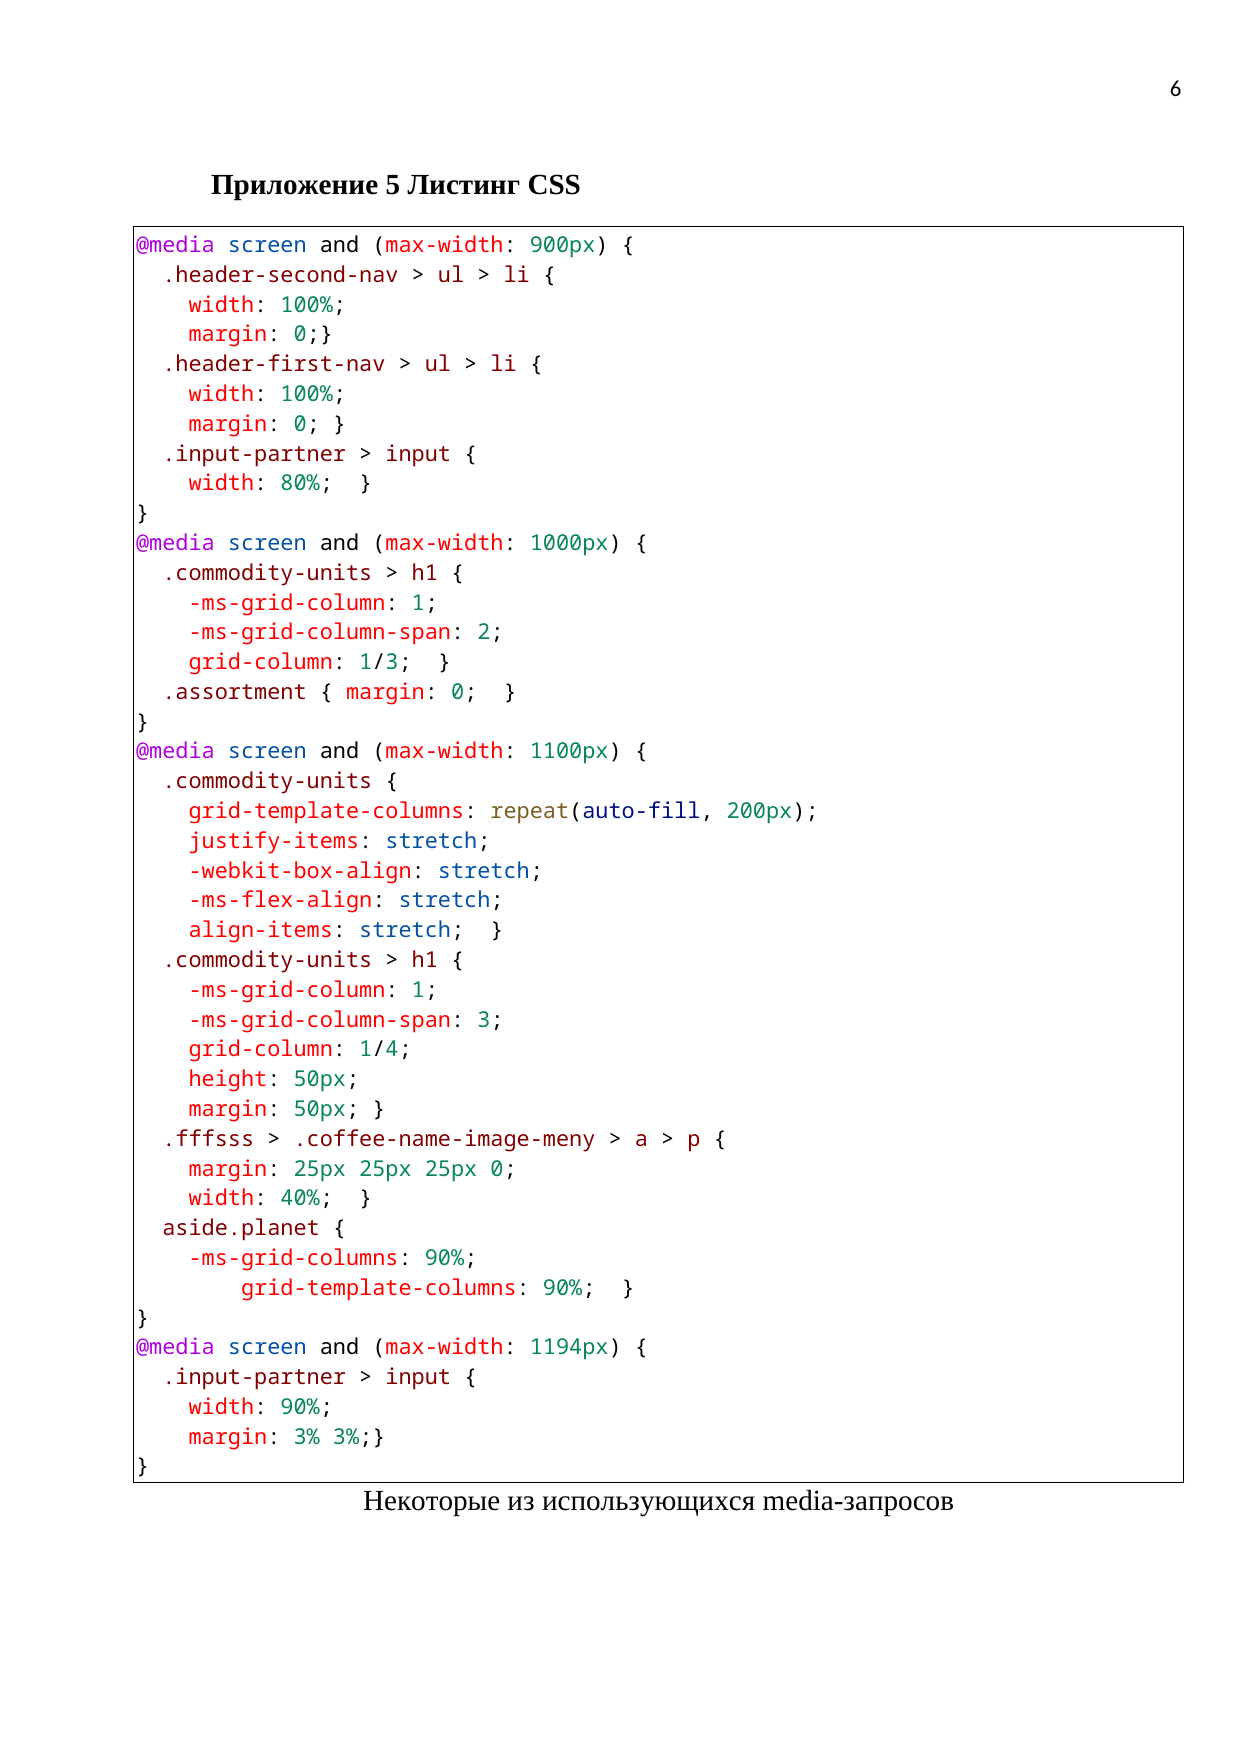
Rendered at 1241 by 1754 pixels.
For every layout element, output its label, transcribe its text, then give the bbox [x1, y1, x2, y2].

text } [136, 497, 1181, 527]
text @media screen and (max-width: 1100px) { [136, 736, 1181, 765]
text .header-first-nav > ul > li { [136, 348, 1181, 378]
text grid-column: 1/3; } [136, 646, 1181, 676]
text -ms-grid-column-span: 2; [136, 616, 1181, 646]
text width: 100%; [136, 289, 1181, 318]
text .header-second-nav > ul > li { [136, 259, 1181, 289]
text } [136, 1302, 1181, 1331]
text .commodity-units { [136, 765, 1181, 795]
text margin: 0;} [136, 318, 1181, 348]
text .input-partner > input { [136, 1361, 1181, 1391]
text margin: 25px 25px 25px 0; [136, 1153, 1181, 1182]
text aside.planet { [136, 1212, 1181, 1242]
text justify-items: stretch; [136, 825, 1181, 855]
text -ms-flex-align: stretch; [136, 884, 1181, 914]
text .input-partner > input { [136, 438, 1181, 467]
text -ms-grid-column: 1; [136, 974, 1181, 1004]
text -ms-grid-column-span: 3; [136, 1004, 1181, 1033]
text width: 40%; } [136, 1182, 1181, 1212]
text height: 50px; [136, 1063, 1181, 1093]
text -ms-grid-column: 1; [136, 587, 1181, 616]
text } [136, 706, 1181, 736]
text .commodity-units > h1 { [136, 944, 1181, 974]
text grid-column: 1/4; [136, 1033, 1181, 1063]
text .fffsss > .coffee-name-image-meny > a > p { [136, 1123, 1181, 1153]
text align-items: stretch; } [136, 914, 1181, 944]
text margin: 3% 3%;} [136, 1421, 1181, 1447]
text Некоторые из использующихся media-запросов [136, 1483, 1181, 1517]
text .commodity-units > h1 { [136, 557, 1181, 587]
text .assortment { margin: 0; } [136, 676, 1181, 706]
text margin: 50px; } [136, 1093, 1181, 1123]
text @media screen and (max-width: 1194px) { [136, 1331, 1181, 1361]
text -ms-grid-columns: 90%; [136, 1242, 1181, 1272]
text margin: 0; } [136, 408, 1181, 438]
text @media screen and (max-width: 900px) { [134, 227, 1183, 259]
text width: 80%; } [136, 467, 1181, 497]
text } [134, 1447, 1183, 1482]
text width: 90%; [136, 1391, 1181, 1421]
text -webkit-box-align: stretch; [136, 855, 1181, 884]
subtitle Приложение 5 Листинг CSS [211, 167, 1181, 201]
text @media screen and (max-width: 1000px) { [136, 527, 1181, 557]
text grid-template-columns: repeat(auto-fill, 200px); [136, 795, 1181, 825]
text grid-template-columns: 90%; } [136, 1272, 1181, 1302]
text width: 100%; [136, 378, 1181, 408]
